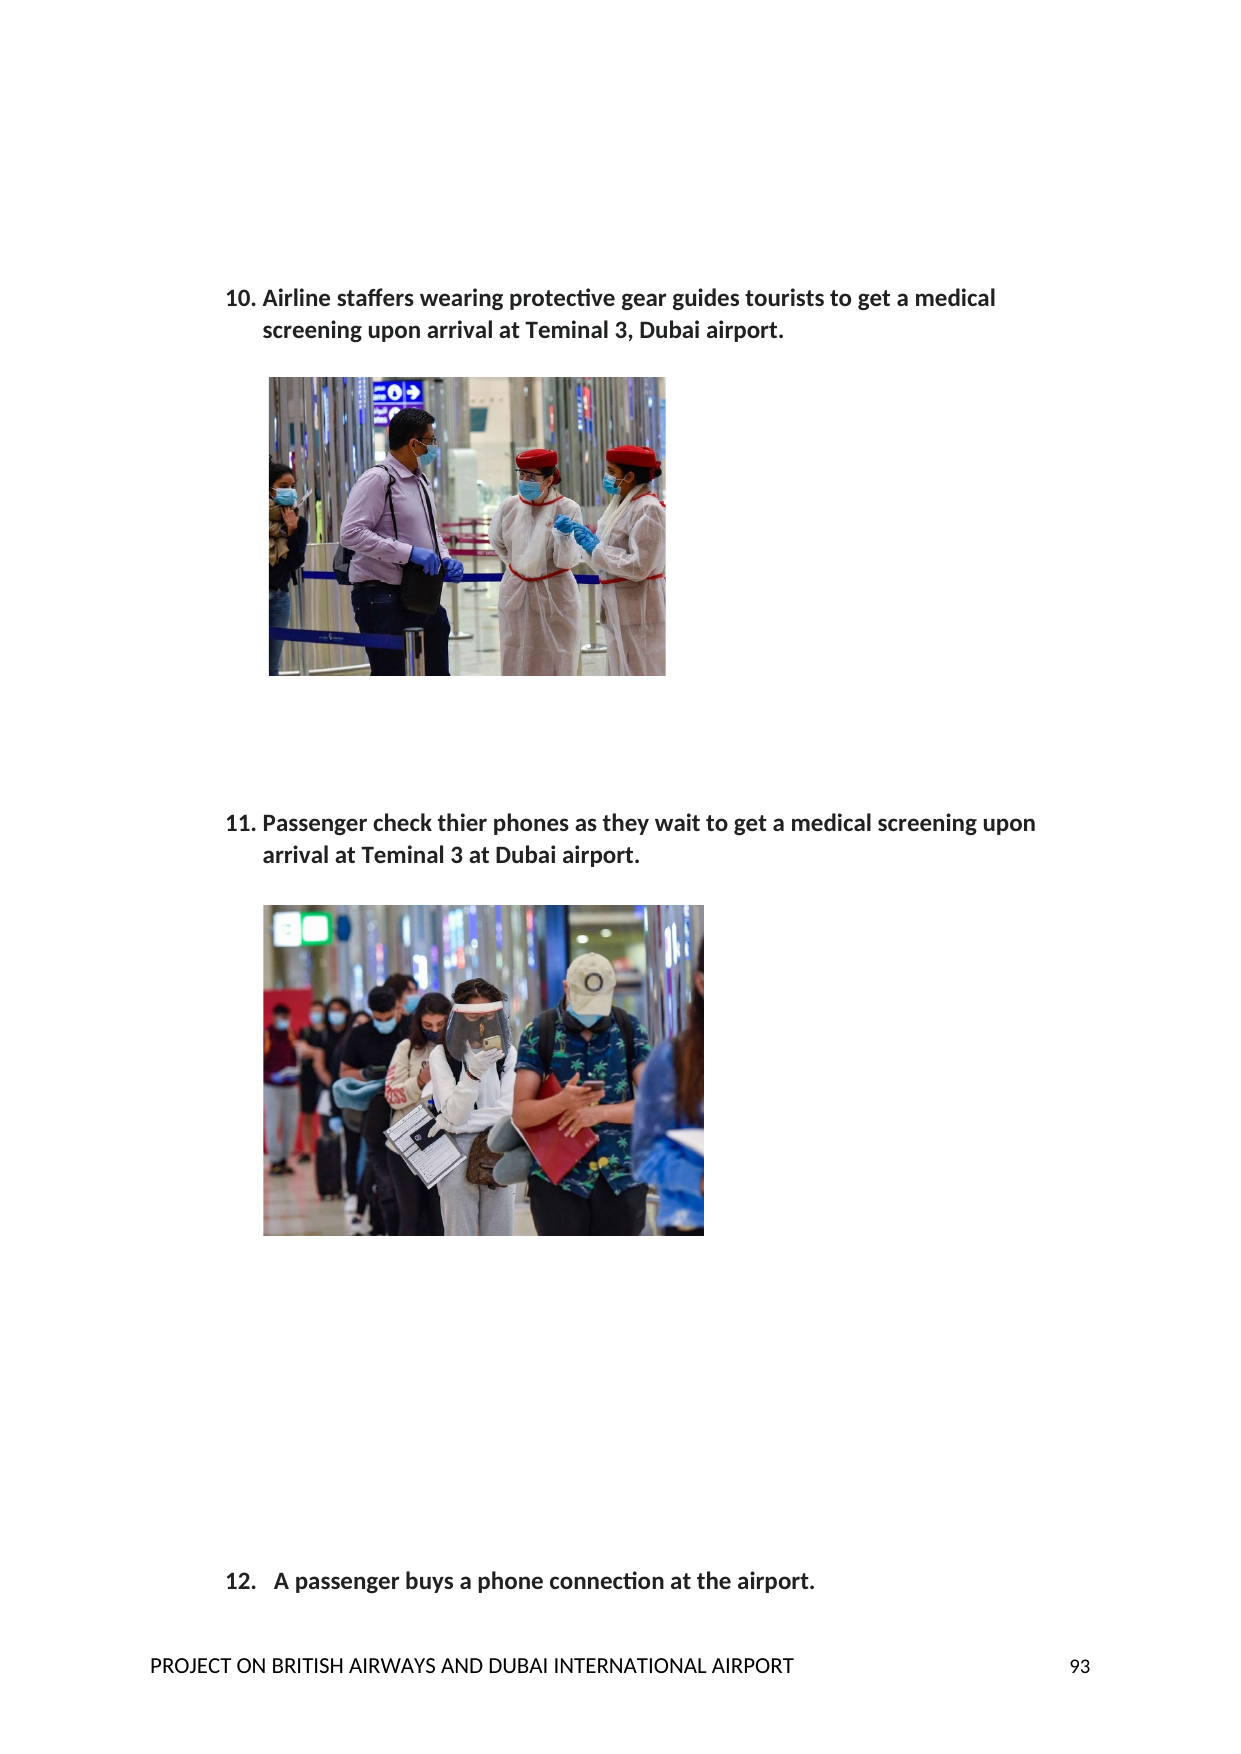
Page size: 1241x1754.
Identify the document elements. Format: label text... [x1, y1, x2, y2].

list Airline staffers wearing protective gear guides tourists to get a medical screening upon arrival at Teminal 3, Dubai airport. [225, 282, 1090, 345]
picture [263, 905, 704, 1236]
list A passenger buys a phone connection at the airport. [225, 1565, 1090, 1595]
picture [268, 377, 666, 676]
list Passenger check thier phones as they wait to get a medical screening upon arrival at Teminal 3 at Dubai airport. [225, 807, 1090, 870]
